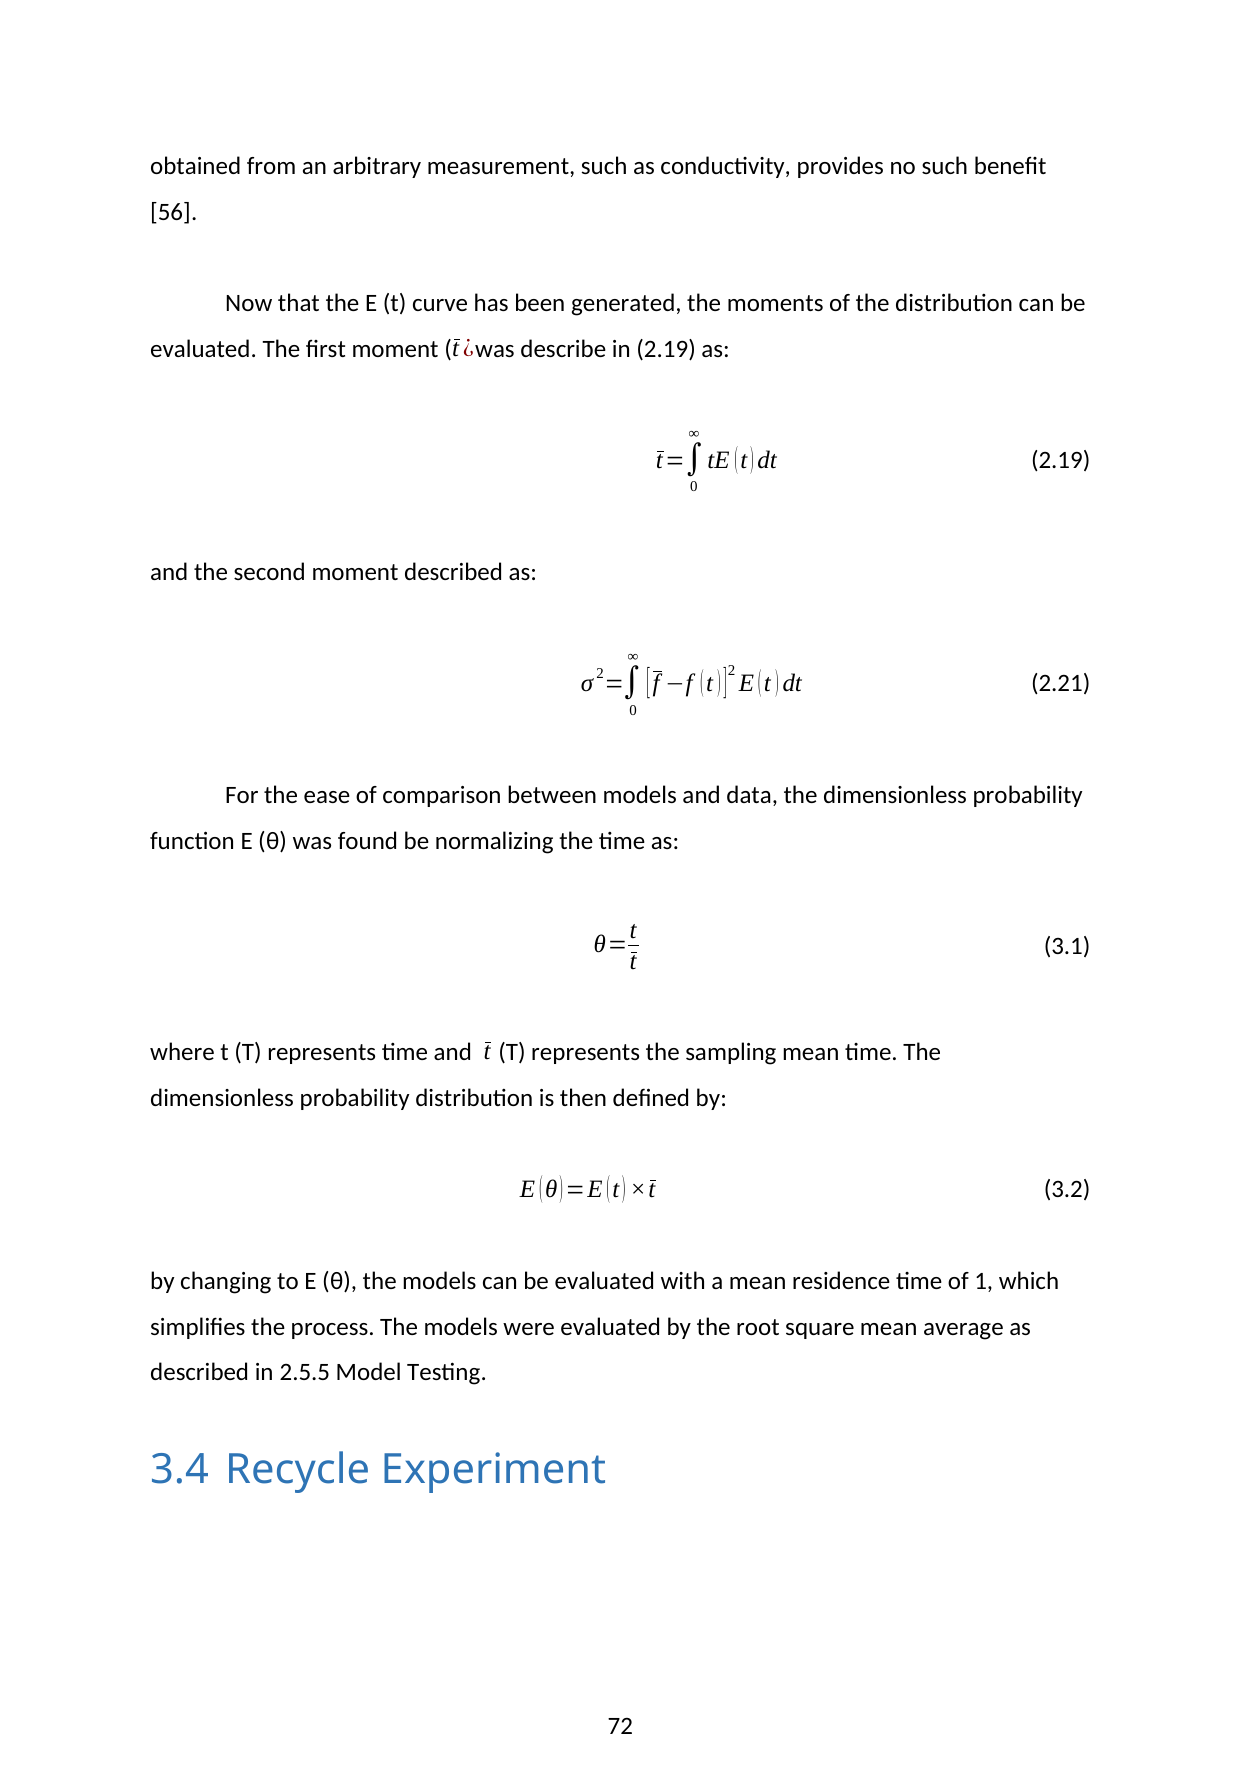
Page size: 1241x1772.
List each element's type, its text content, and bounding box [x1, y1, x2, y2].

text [150, 150, 1090, 226]
text (2.19) [150, 424, 1090, 495]
text (3.2) [150, 1173, 1090, 1204]
text For the ease of comparison between models and data, the dimensionless probability function E (θ) was found be normalizing the time as: [150, 779, 1090, 855]
subtitle 3.4 Recycle Experiment [150, 1439, 1090, 1496]
text Now that the E (t) curve has been generated, the moments of the distribution can be evaluated. The first moment (was describe in (2.19) as: [150, 287, 1090, 363]
text where t (T) represents time and (T) represents the sampling mean time. The dimensionless probability distribution is then defined by: [150, 1036, 1090, 1112]
text and the second moment described as: [150, 556, 1090, 587]
text (2.21) [150, 647, 1090, 718]
text (3.1) [150, 916, 1090, 975]
